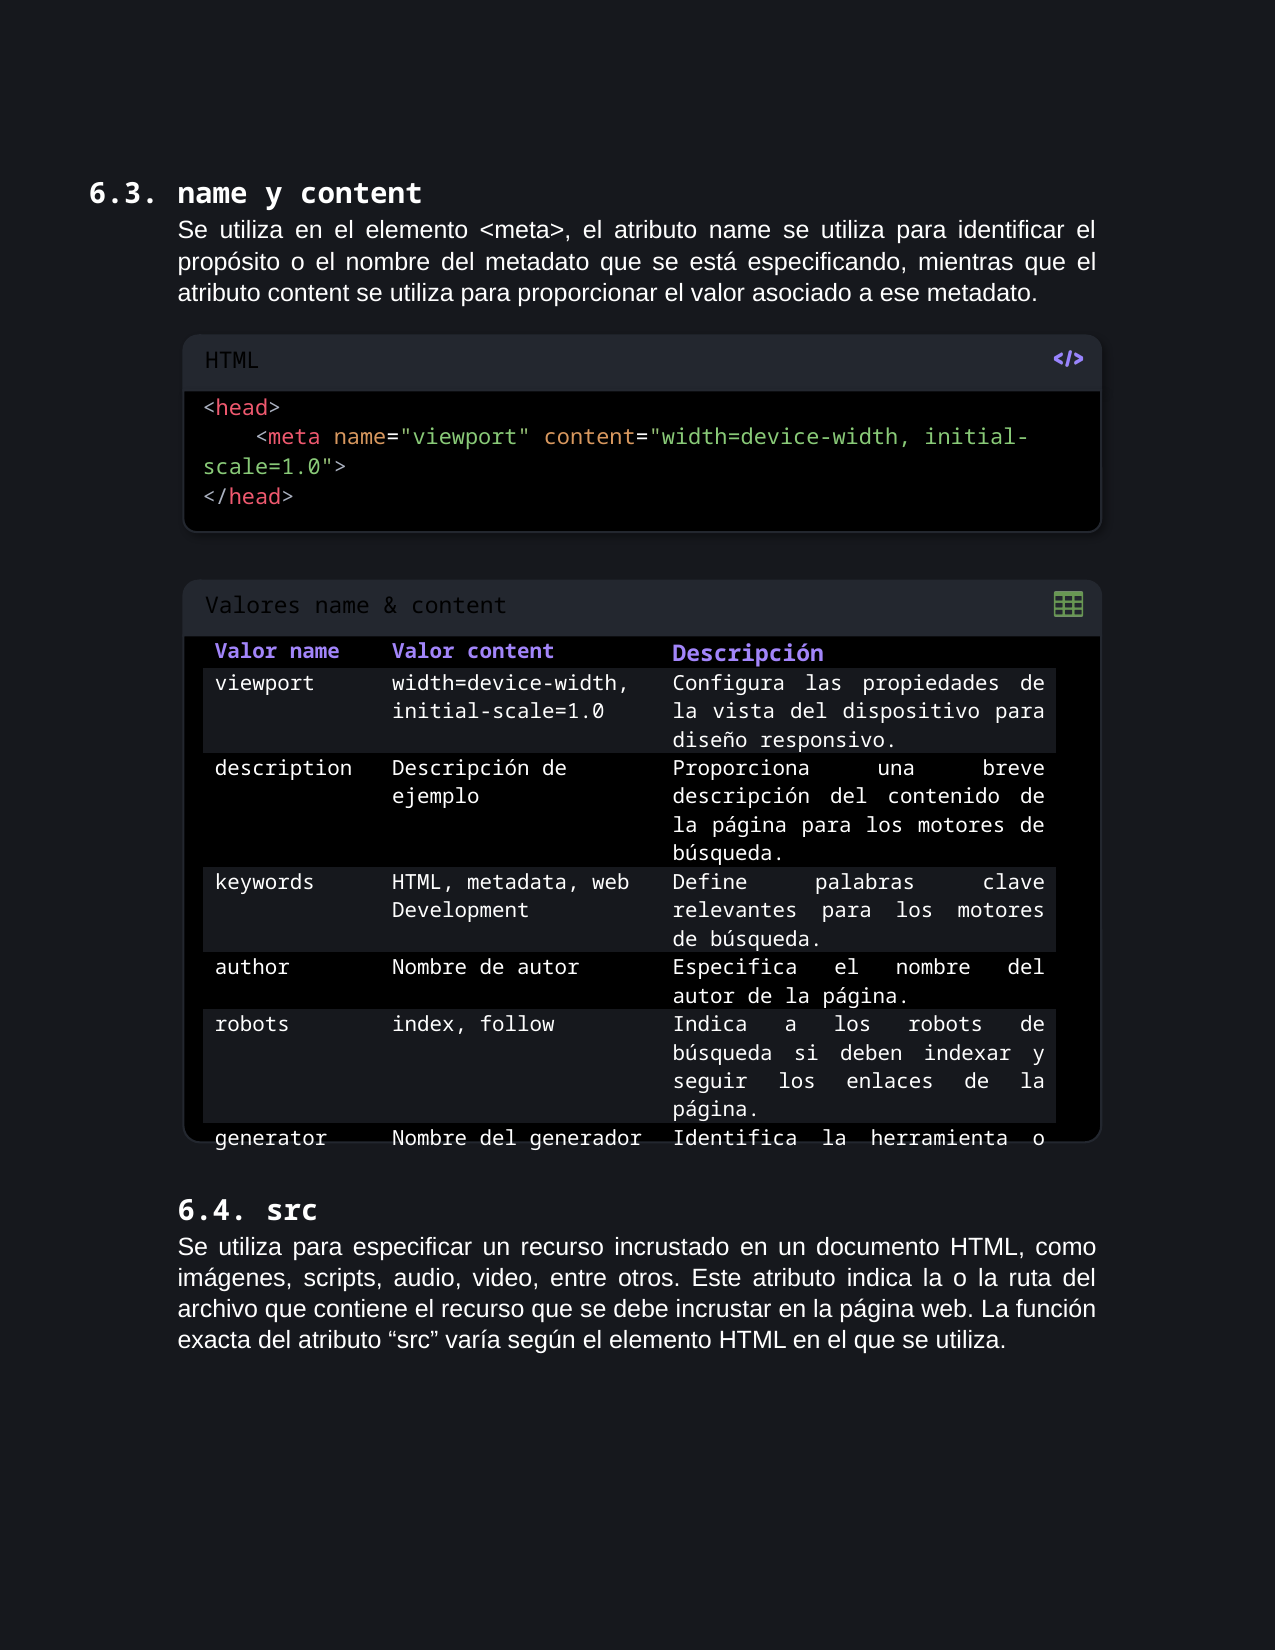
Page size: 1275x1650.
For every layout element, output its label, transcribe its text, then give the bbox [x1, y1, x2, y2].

picture [1053, 589, 1084, 619]
text Se utiliza en el elemento <meta>, el atributo name se utiliza para identificar el propósito o el nombre del metadato que se está especificando, mientras que el atributo content se utiliza para proporcionar el valor asociado a ese metadato. [177, 215, 1098, 306]
subtitle src [177, 1189, 1098, 1229]
subtitle name y content [88, 173, 1098, 212]
picture [1053, 343, 1084, 374]
text Se utiliza para especificar un recurso incrustado en un documento HTML, como imágenes, scripts, audio, video, entre otros. Este atributo indica la o la ruta del archivo que contiene el recurso que se debe incrustar en la página web. La función exacta del atributo “src” varía según el elemento HTML en el que se utiliza. [177, 1232, 1098, 1354]
